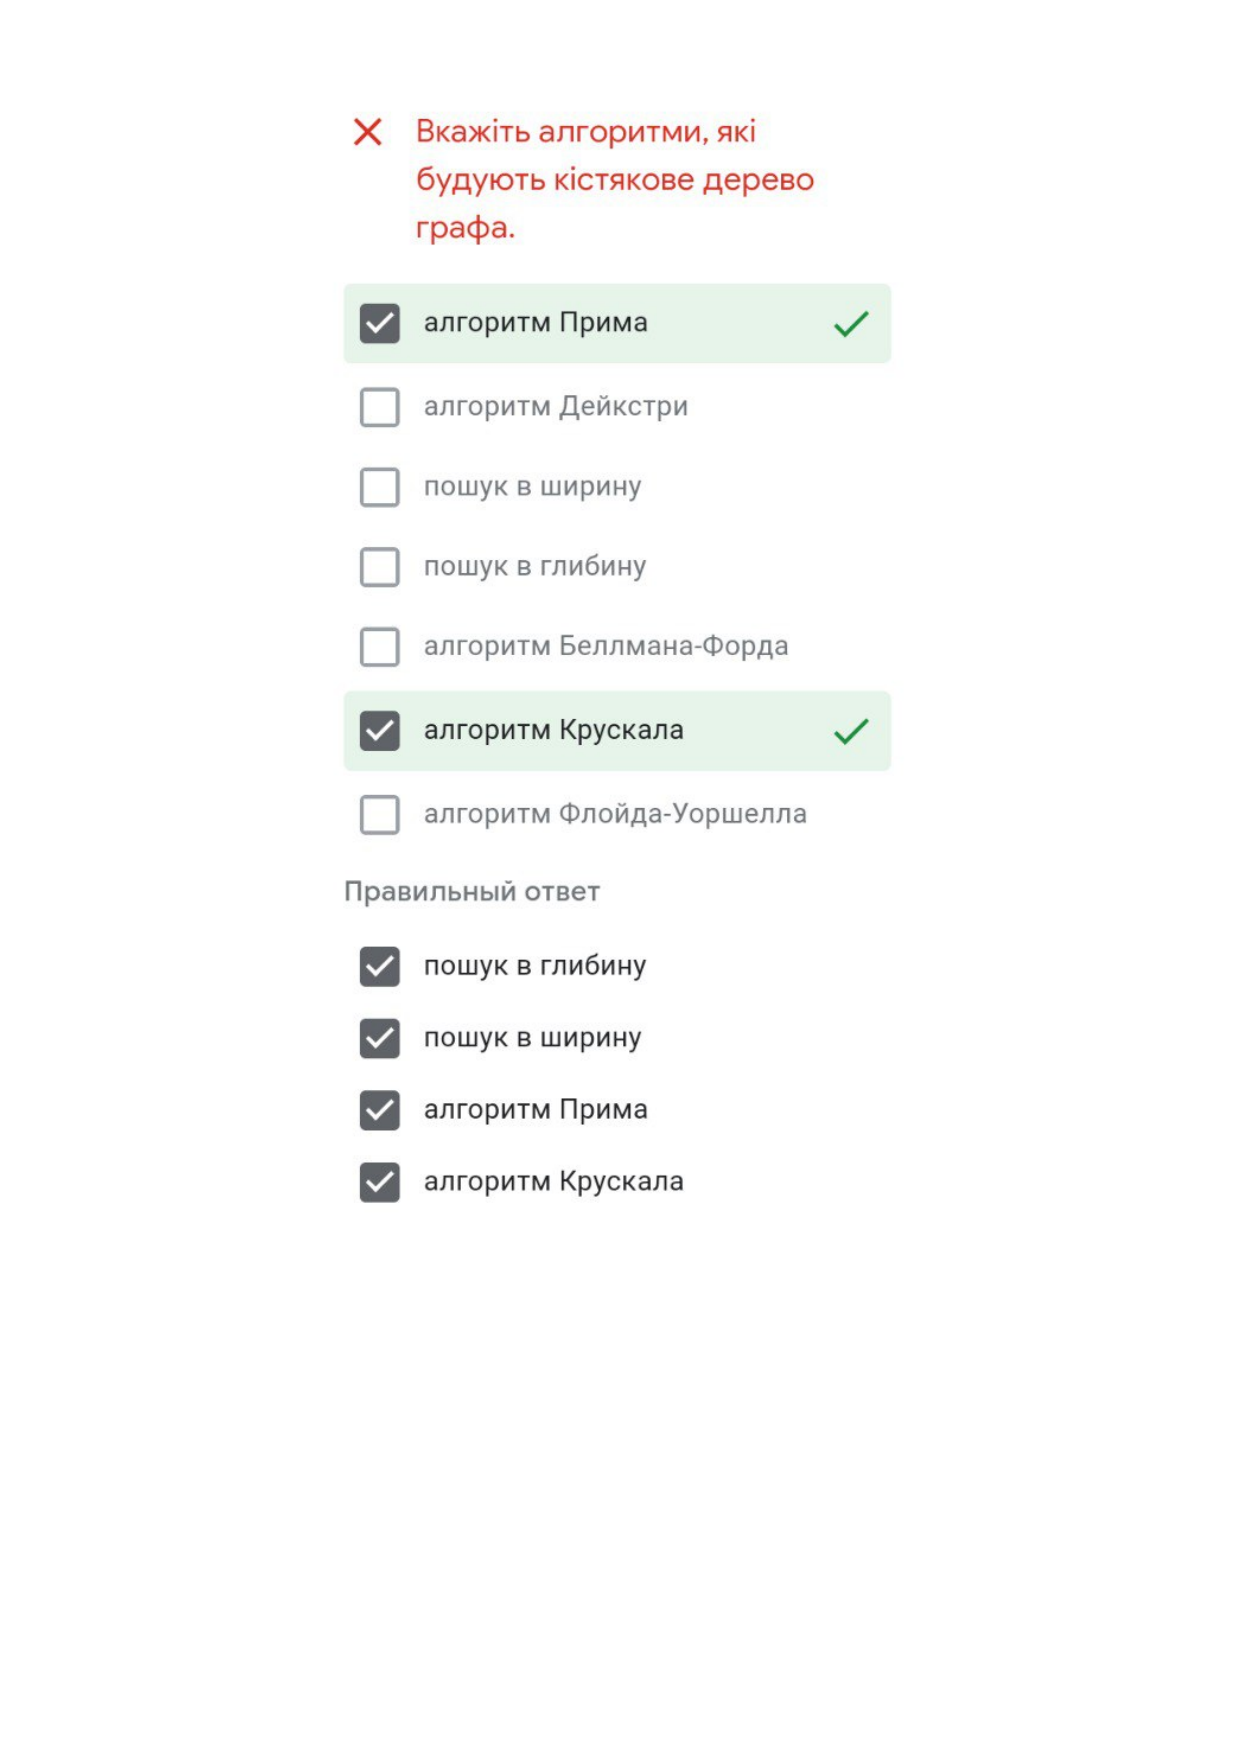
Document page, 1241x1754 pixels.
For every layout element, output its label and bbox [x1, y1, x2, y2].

picture [319, 75, 921, 1221]
